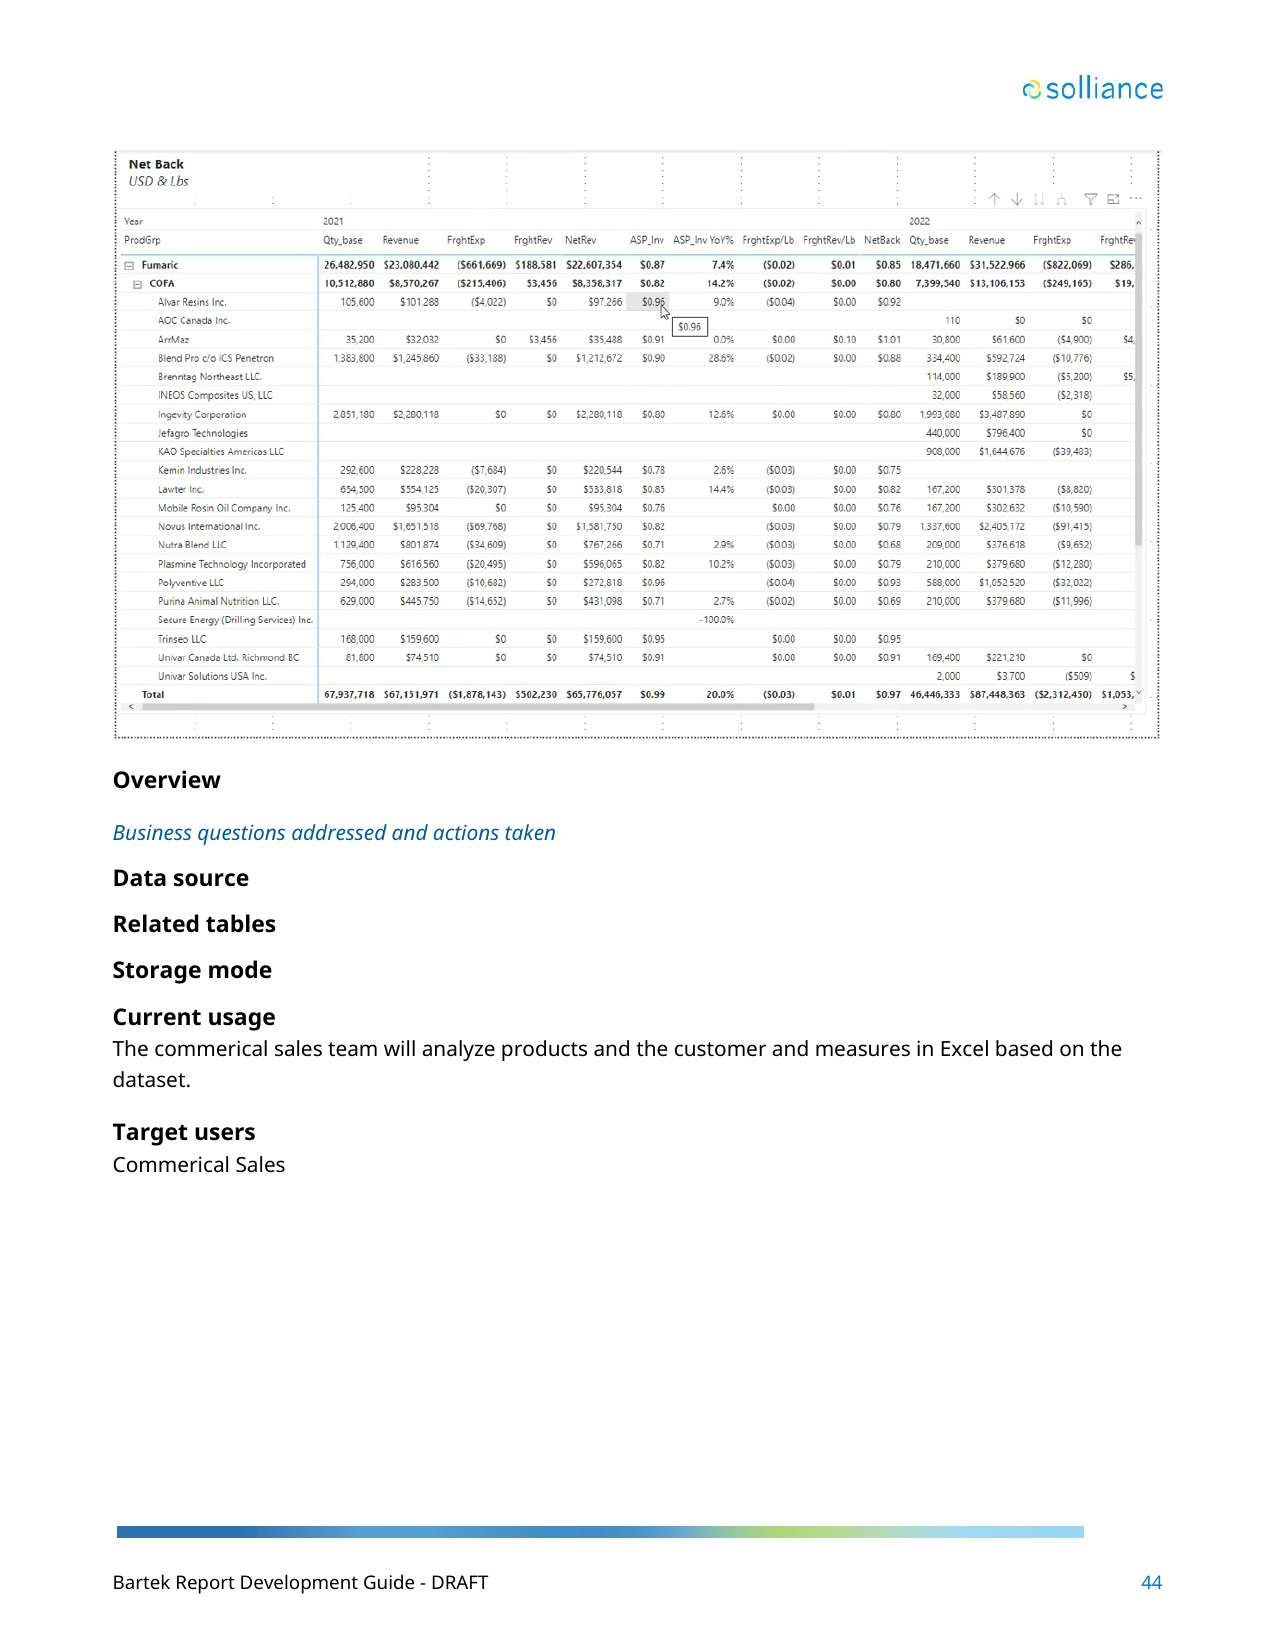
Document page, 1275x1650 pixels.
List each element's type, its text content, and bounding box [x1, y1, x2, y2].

text The commerical sales team will analyze products and the customer and measures in Excel based on the dataset. [112, 1034, 1162, 1093]
text Commerical Sales [112, 1150, 1162, 1178]
picture [112, 1521, 1088, 1544]
subtitle Business questions addressed and actions taken [112, 818, 1162, 847]
picture [1018, 75, 1163, 103]
picture [112, 150, 1163, 741]
subtitle Target users [112, 1116, 1162, 1147]
subtitle Data source [112, 862, 1162, 893]
subtitle Related tables [112, 908, 1162, 939]
subtitle Overview [112, 764, 1162, 795]
subtitle Storage mode [112, 954, 1162, 985]
subtitle Current usage [112, 1000, 1162, 1032]
